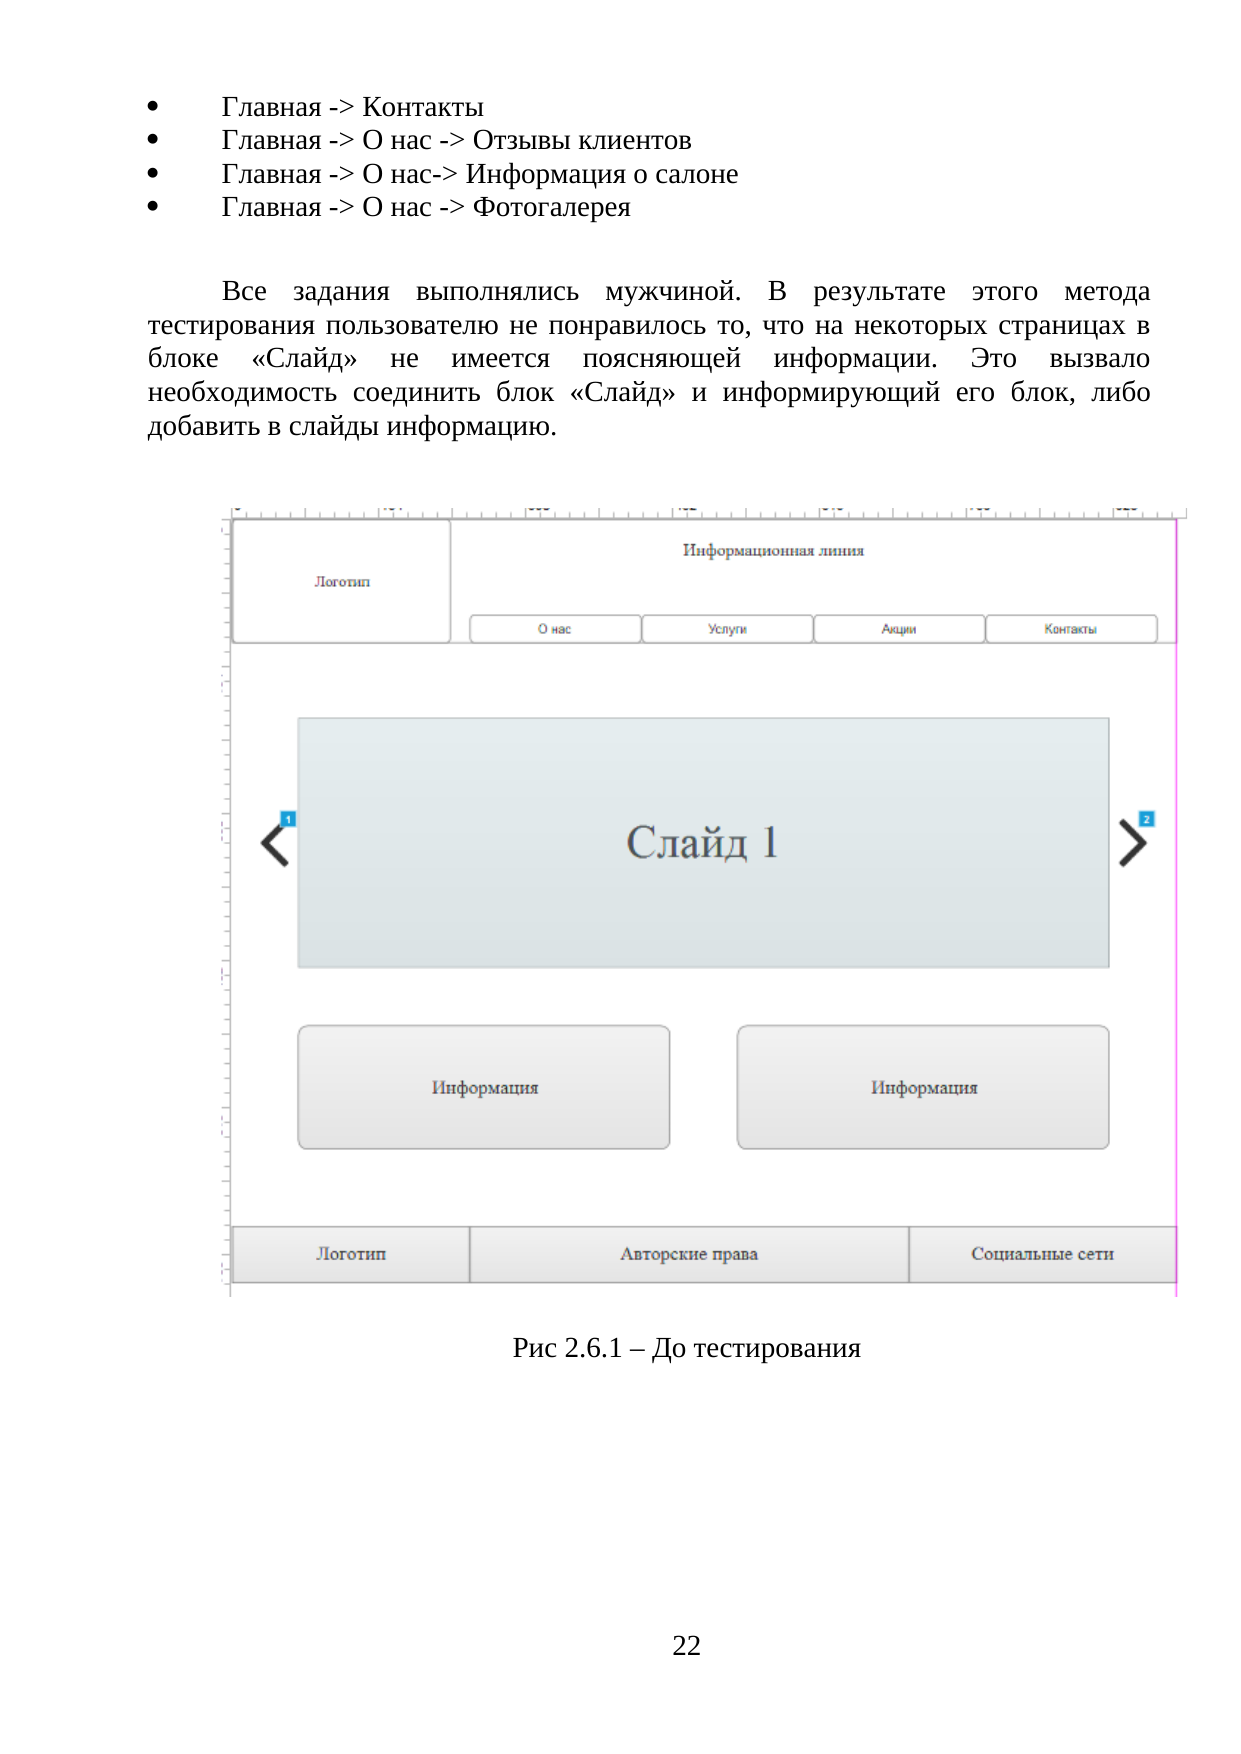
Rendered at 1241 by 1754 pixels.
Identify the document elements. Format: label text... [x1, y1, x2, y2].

list Главная -> О нас-> Информация о салоне [148, 156, 1152, 189]
list Главная -> Контакты [148, 89, 1152, 122]
picture [221, 508, 1188, 1297]
text Рис 2.6.1 – До тестирования [148, 1330, 1152, 1364]
list Главная -> О нас -> Фотогалерея [148, 189, 1152, 223]
list Главная -> О нас -> Отзывы клиентов [148, 122, 1152, 156]
text Все задания выполнялись мужчиной. В результате этого метода тестирования пользователю не понравилось то, что на некоторых страницах в блоке «Слайд» не имеется поясняющей информации. Это вызвало необходимость соединить блок «Слайд» и информирующий его блок, либо добавить в слайды информацию. [148, 273, 1152, 441]
